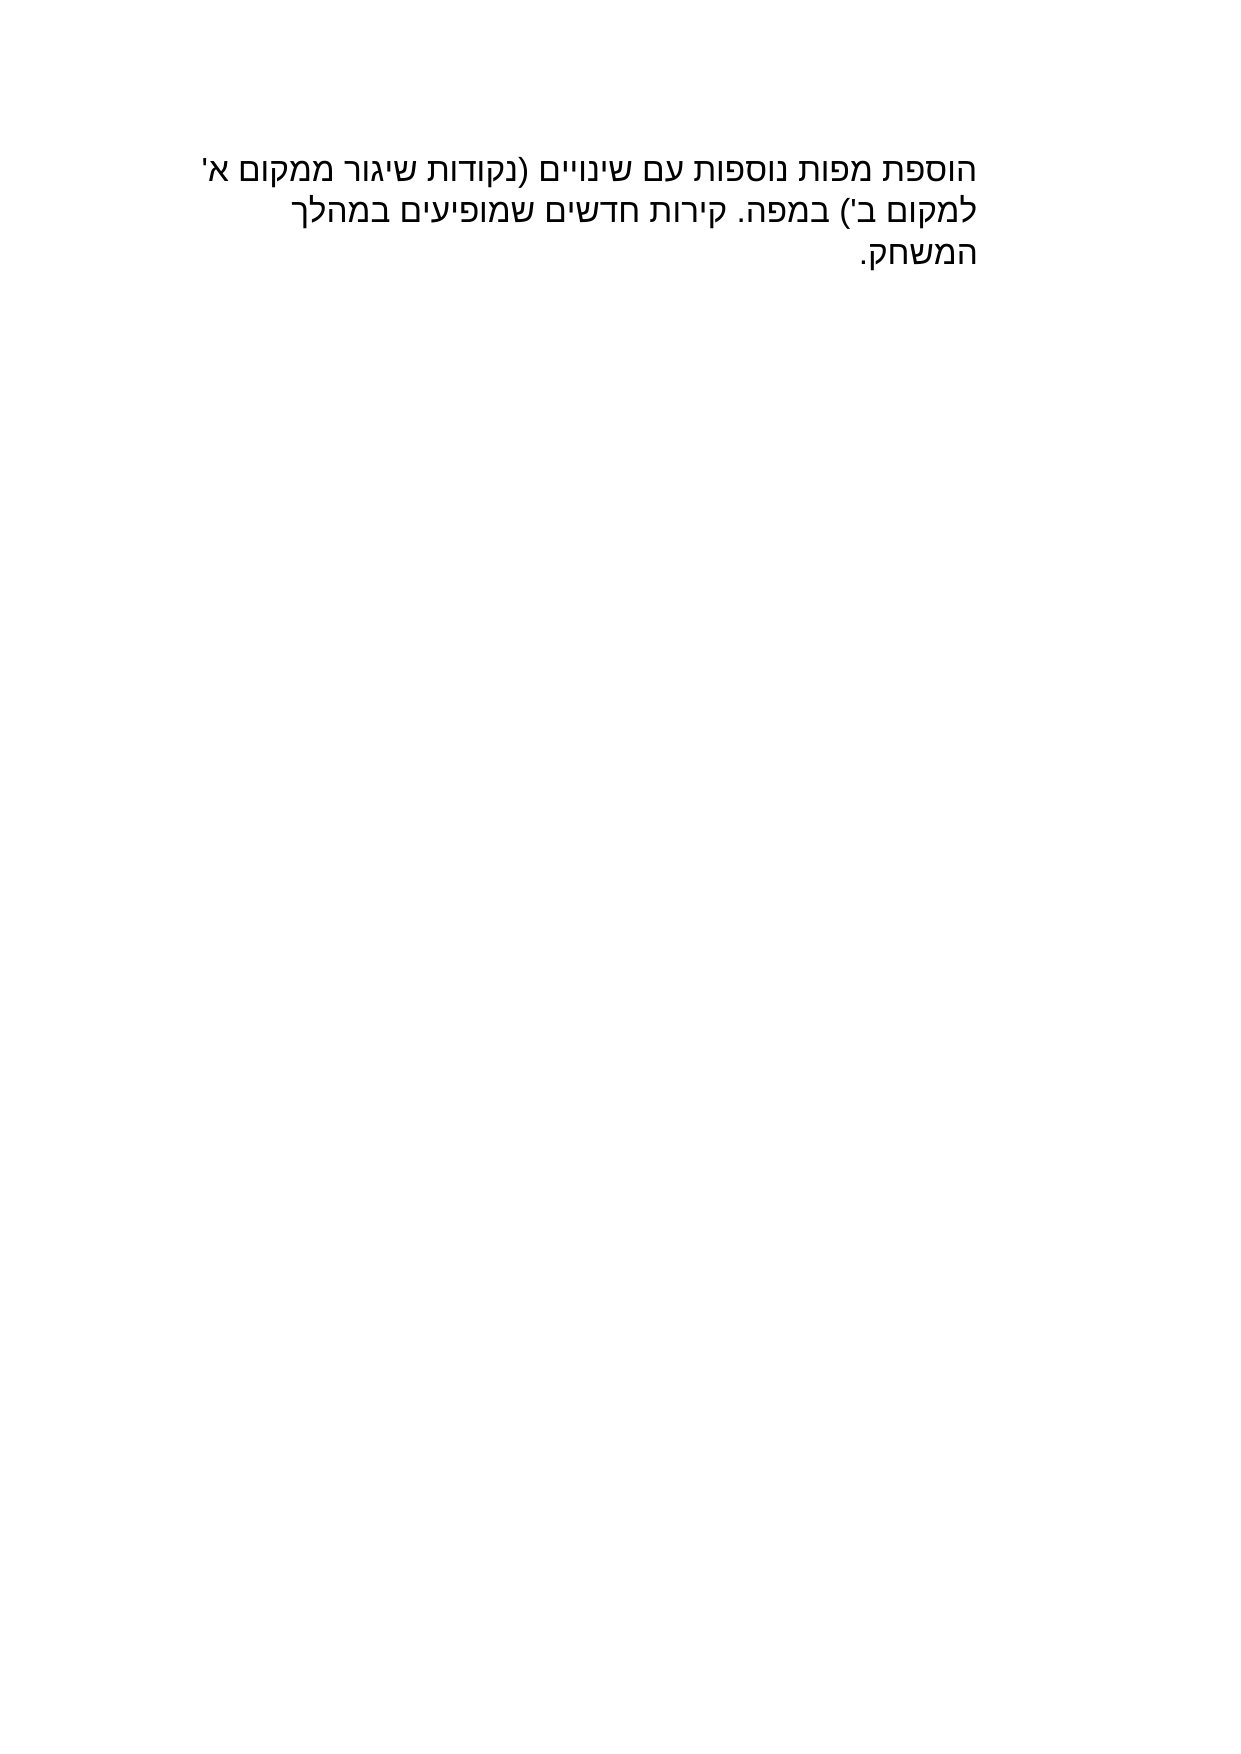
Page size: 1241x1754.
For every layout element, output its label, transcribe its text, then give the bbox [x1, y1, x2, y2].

text הוספת מפות נוספות עם שינויים (נקודות שיגור ממקום א' למקום ב') במפה. קירות חדשים שמופיעים במהלך המשחק. [187, 150, 978, 271]
